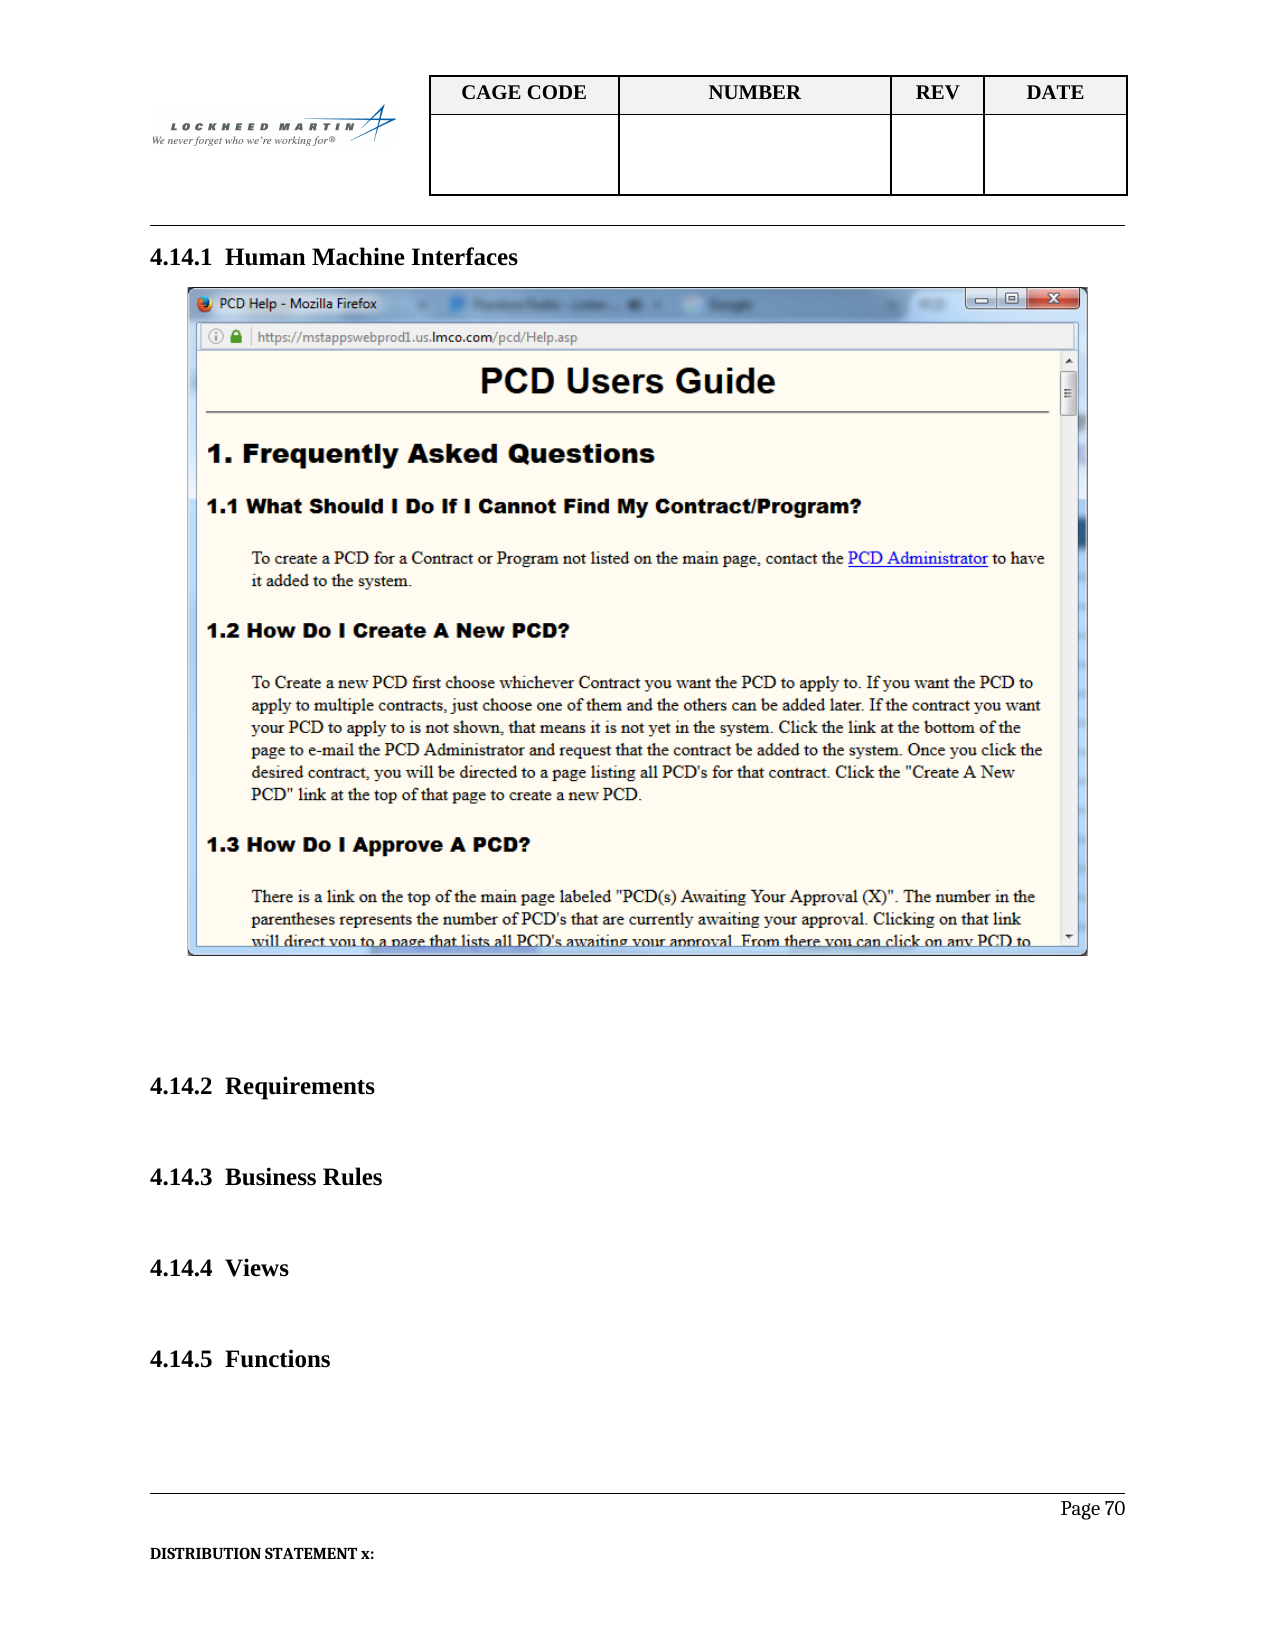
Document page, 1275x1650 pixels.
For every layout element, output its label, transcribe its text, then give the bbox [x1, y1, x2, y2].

subtitle Views [150, 1253, 1125, 1282]
picture [152, 104, 397, 146]
subtitle Functions [150, 1344, 1125, 1373]
subtitle Business Rules [150, 1162, 1125, 1191]
subtitle Requirements [150, 1071, 1125, 1100]
subtitle Human Machine Interfaces [150, 242, 1125, 271]
picture [187, 287, 1088, 956]
